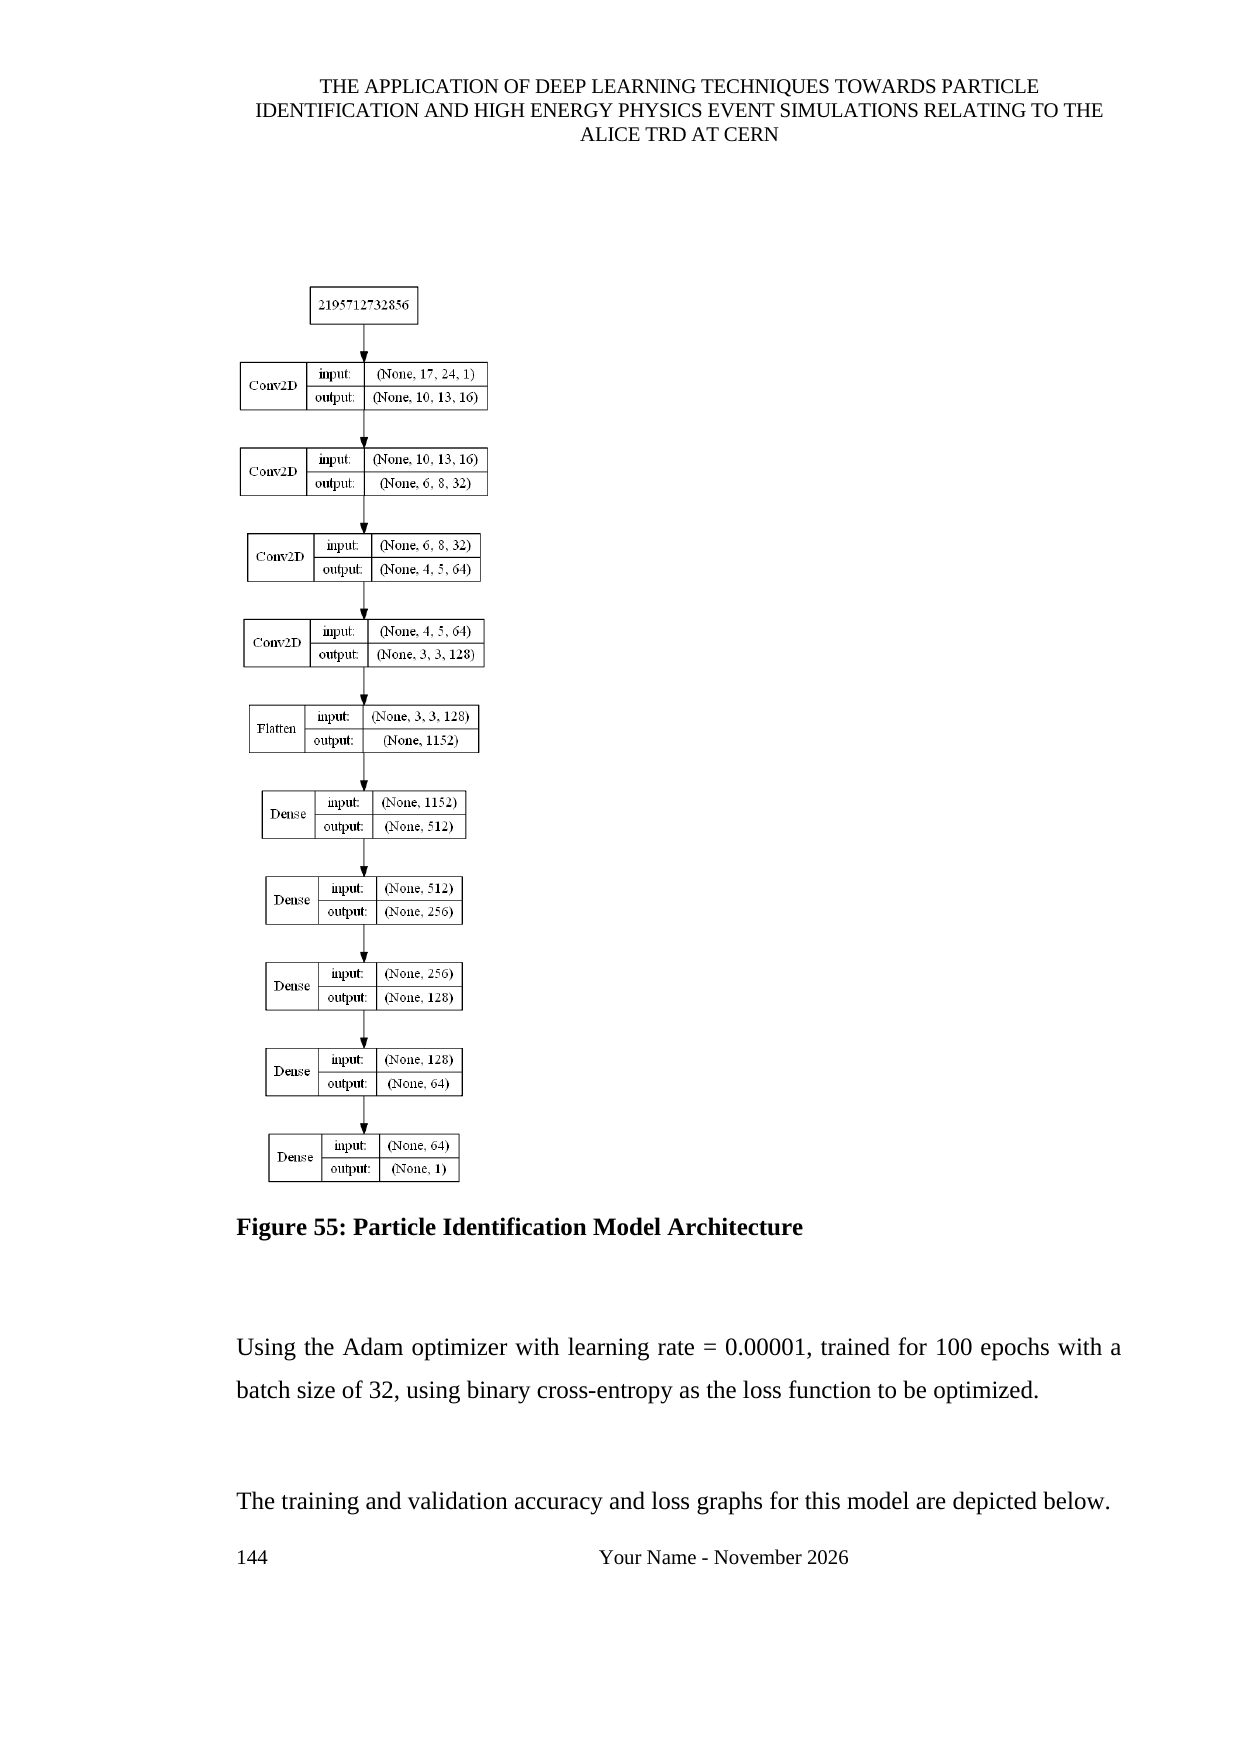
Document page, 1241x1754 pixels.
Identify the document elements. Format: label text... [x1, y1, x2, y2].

text Using the Adam optimizer with learning rate = 0.00001, trained for 100 epochs with a batch size of 32, using binary cross-entropy as the loss function to be optimized. [236, 1332, 1122, 1404]
text The training and validation accuracy and loss graphs for this model are depicted below. [236, 1486, 1122, 1515]
picture [236, 282, 491, 1186]
text Figure 55: Particle Identification Model Architecture [236, 1212, 1122, 1241]
